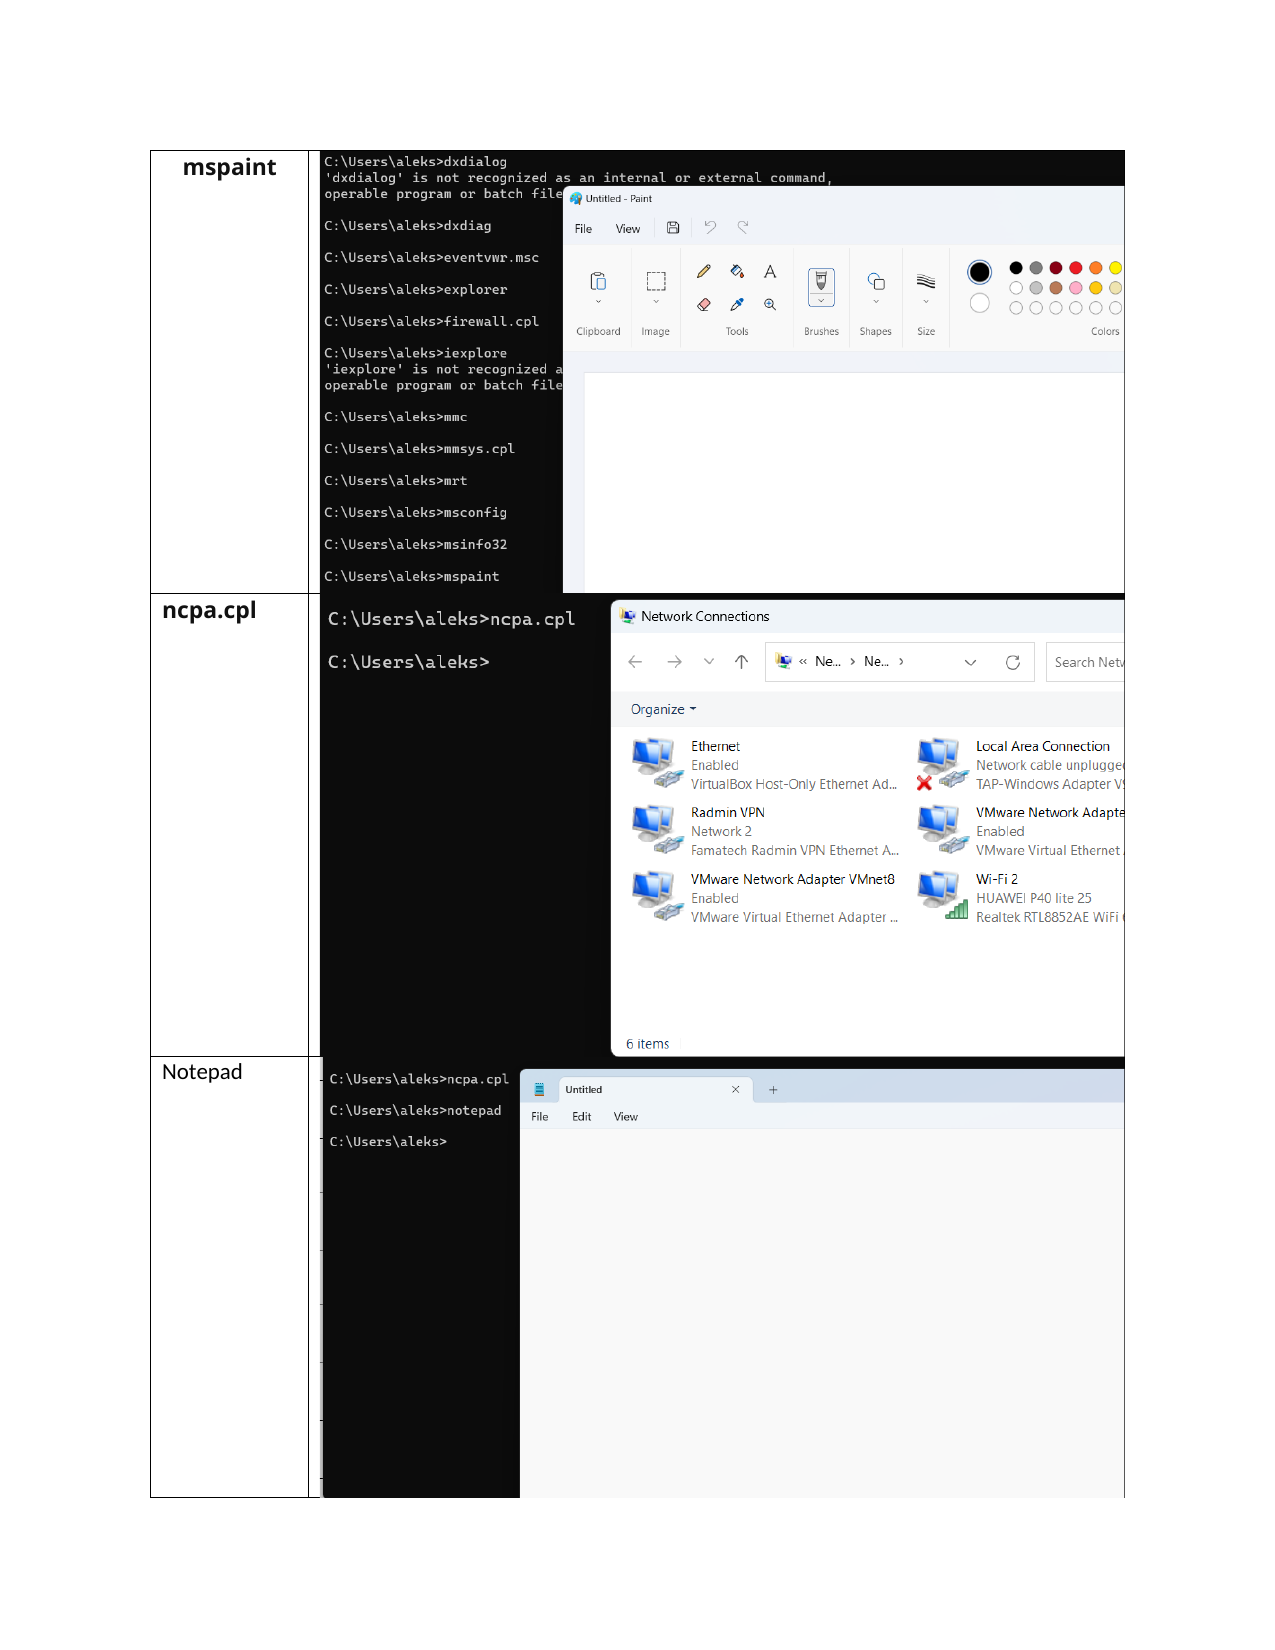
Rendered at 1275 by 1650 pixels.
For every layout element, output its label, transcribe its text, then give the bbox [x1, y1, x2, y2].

table_cell [309, 151, 319, 593]
picture [319, 151, 1125, 1498]
table_cell [309, 594, 319, 1056]
table_cell Notepad [151, 1057, 308, 1497]
table_cell mspaint [151, 151, 308, 593]
table_cell [309, 1057, 319, 1497]
table_cell ncpa.cpl [151, 594, 308, 1056]
